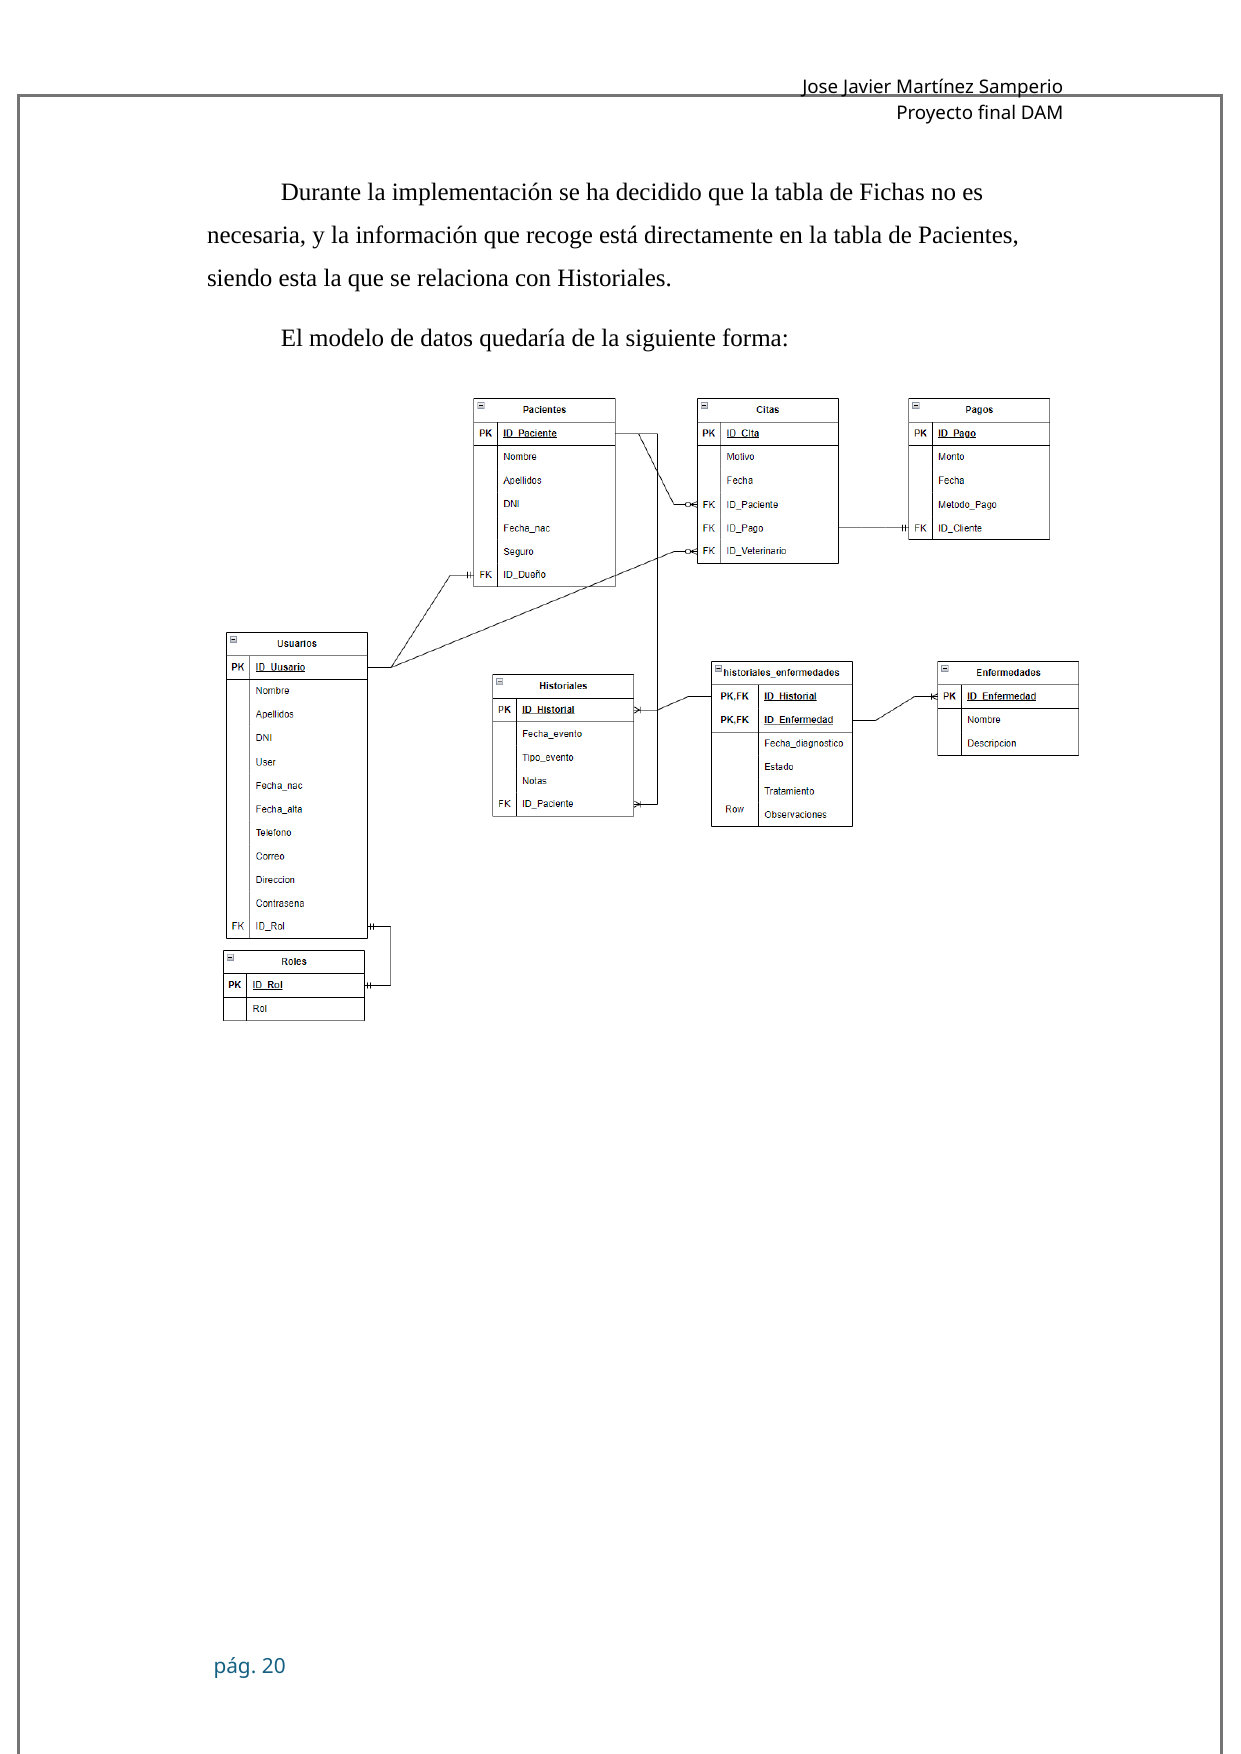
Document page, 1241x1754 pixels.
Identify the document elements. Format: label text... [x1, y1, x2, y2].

text El modelo de datos quedaría de la siguiente forma: [207, 323, 1063, 352]
text Durante la implementación se ha decidido que la tabla de Fichas no es necesaria, y la información que recoge está directamente en la tabla de Pacientes, siendo esta la que se relaciona con Historiales. [207, 177, 1063, 292]
picture [206, 383, 1093, 1024]
